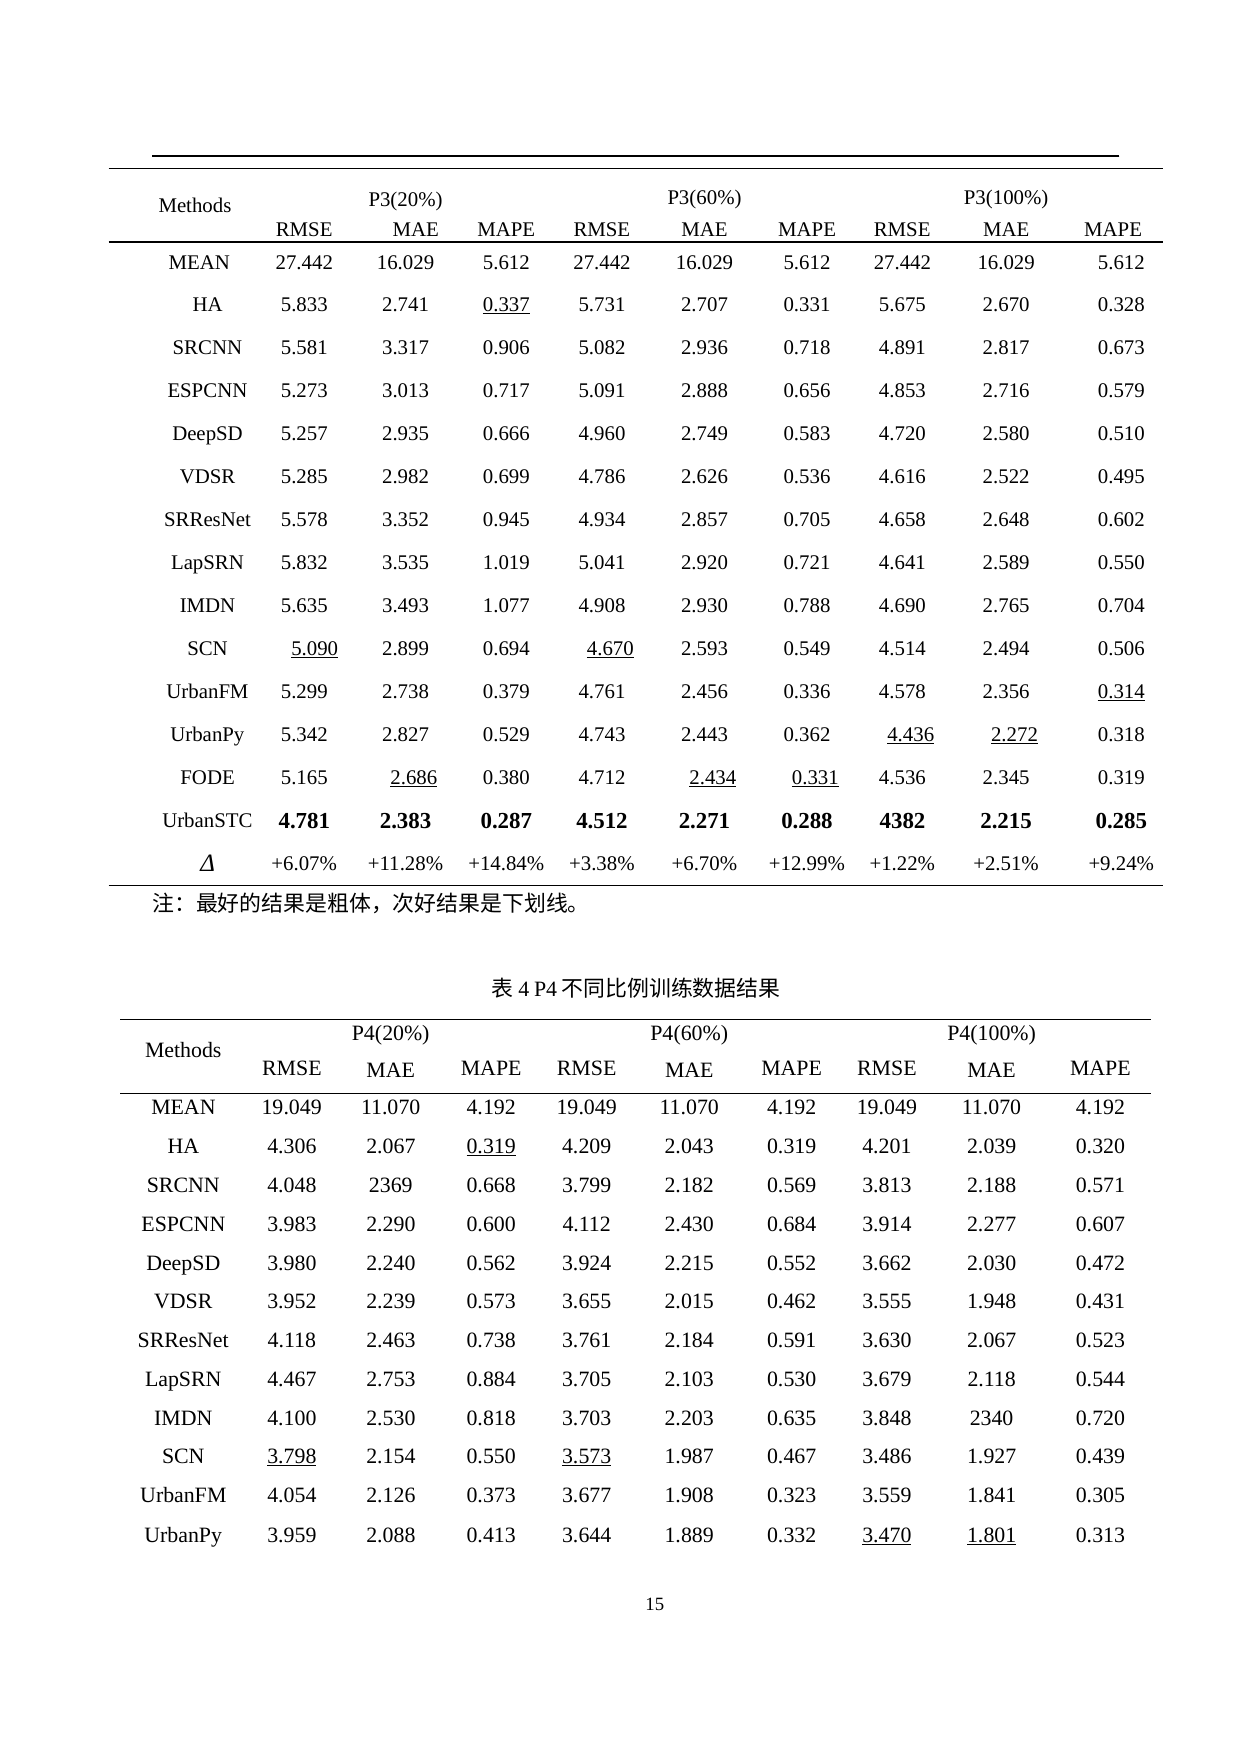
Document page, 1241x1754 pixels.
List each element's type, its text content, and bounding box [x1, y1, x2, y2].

table_cell UrbanPy [120, 1520, 246, 1562]
table_cell 2.753 [337, 1365, 444, 1404]
table_header RMSE [554, 169, 650, 241]
table_cell 3.813 [840, 1172, 933, 1210]
table_cell 4.712 [554, 756, 650, 799]
table_cell 2.434 [650, 756, 758, 799]
table_header P4(60%) MAE [635, 1020, 743, 1092]
table_cell +3.38% [554, 842, 650, 885]
table_cell 2.182 [635, 1172, 743, 1210]
table_header RMSE [840, 1020, 933, 1092]
table_cell 3.914 [840, 1210, 933, 1249]
table_cell 19.049 [246, 1094, 337, 1133]
table_cell 0.656 [759, 369, 855, 411]
table_cell 3.705 [538, 1365, 635, 1404]
table_cell 5.612 [1063, 243, 1163, 282]
table_cell 2.088 [337, 1520, 444, 1562]
table_cell 3.799 [538, 1172, 635, 1210]
table_cell LapSRN [109, 541, 256, 583]
table_cell 3.952 [246, 1288, 337, 1326]
table_cell 5.675 [855, 283, 949, 325]
table_cell 0.788 [759, 584, 855, 627]
table_cell 5.090 [256, 627, 352, 669]
table_cell 0.635 [743, 1404, 840, 1443]
table_cell +2.51% [949, 842, 1062, 885]
table_cell 2.118 [934, 1365, 1049, 1404]
table_cell [109, 842, 256, 885]
table_cell 3.848 [840, 1404, 933, 1443]
table_cell +11.28% [352, 842, 458, 885]
table_cell MEAN [120, 1094, 246, 1133]
table_cell +12.99% [759, 842, 855, 885]
table_cell 4.112 [538, 1210, 635, 1249]
table_cell 4.436 [855, 713, 949, 756]
table_cell 0.285 [1063, 799, 1163, 842]
table_cell 3.924 [538, 1249, 635, 1288]
table_cell 2.589 [949, 541, 1062, 583]
table_cell 0.288 [759, 799, 855, 842]
table_cell 0.718 [759, 325, 855, 368]
table_header P3(60%) MAE [650, 169, 758, 241]
table_cell 0.720 [1049, 1404, 1151, 1443]
table_cell 2.626 [650, 455, 758, 497]
table_cell 5.342 [256, 713, 352, 756]
table_cell 16.029 [352, 243, 458, 282]
table_cell ESPCNN [120, 1210, 246, 1249]
table_cell 3.677 [538, 1481, 635, 1520]
table_cell 2.067 [934, 1326, 1049, 1365]
table_cell 5.612 [459, 243, 553, 282]
table_cell 5.299 [256, 670, 352, 713]
table_cell 3.983 [246, 1210, 337, 1249]
table_cell 16.029 [650, 243, 758, 282]
table_cell 4.306 [246, 1133, 337, 1172]
table_cell 2.982 [352, 455, 458, 497]
table_cell 4.891 [855, 325, 949, 368]
table_cell 0.562 [444, 1249, 538, 1288]
table_cell 0.337 [459, 283, 553, 325]
table_cell 2.716 [949, 369, 1062, 411]
table_cell 0.328 [1063, 283, 1163, 325]
table_cell 4.578 [855, 670, 949, 713]
table_cell 2.290 [337, 1210, 444, 1249]
table_cell 0.331 [759, 283, 855, 325]
table_cell 0.530 [743, 1365, 840, 1404]
table_cell 0.319 [1063, 756, 1163, 799]
table_cell VDSR [109, 455, 256, 497]
table_cell 0.318 [1063, 713, 1163, 756]
table_cell 2340 [934, 1404, 1049, 1443]
table_cell 5.257 [256, 411, 352, 454]
table_cell 11.070 [337, 1094, 444, 1133]
table_cell 0.884 [444, 1365, 538, 1404]
table_cell 5.581 [256, 325, 352, 368]
table_cell 0.439 [1049, 1443, 1151, 1481]
table_cell 0.699 [459, 455, 553, 497]
table_cell 2.899 [352, 627, 458, 669]
table_cell 0.495 [1063, 455, 1163, 497]
table_cell 0.684 [743, 1210, 840, 1249]
table_cell 2.126 [337, 1481, 444, 1520]
table_cell 2.817 [949, 325, 1062, 368]
table_cell 5.612 [759, 243, 855, 282]
table_cell 2.707 [650, 283, 758, 325]
table_cell SRResNet [109, 498, 256, 541]
table_cell 2.271 [650, 799, 758, 842]
table_cell 2.188 [934, 1172, 1049, 1210]
table_cell 0.945 [459, 498, 553, 541]
table_cell 5.832 [256, 541, 352, 583]
text 注：最好的结果是粗体，次好结果是下划线。 [152, 886, 1119, 917]
table_cell 0.549 [759, 627, 855, 669]
table_cell 0.738 [444, 1326, 538, 1365]
table_cell 0.552 [743, 1249, 840, 1288]
table_cell DeepSD [120, 1249, 246, 1288]
table_cell 3.555 [840, 1288, 933, 1326]
table_cell 4.658 [855, 498, 949, 541]
table_cell LapSRN [120, 1365, 246, 1404]
table_header MAPE [1063, 169, 1163, 241]
table_cell 2.888 [650, 369, 758, 411]
table_cell 0.673 [1063, 325, 1163, 368]
table_cell 3.013 [352, 369, 458, 411]
table_cell 2.443 [650, 713, 758, 756]
table_cell 2.749 [650, 411, 758, 454]
table_cell 1.801 [934, 1520, 1049, 1562]
table_cell 4.512 [554, 799, 650, 842]
table_cell HA [109, 283, 256, 325]
table_cell 4.192 [743, 1094, 840, 1133]
table_cell 3.352 [352, 498, 458, 541]
table_cell 0.320 [1049, 1133, 1151, 1172]
table_cell 0.506 [1063, 627, 1163, 669]
table_cell 2.530 [337, 1404, 444, 1443]
table_header Methods [120, 1020, 246, 1092]
table_cell 5.635 [256, 584, 352, 627]
table_cell 19.049 [840, 1094, 933, 1133]
table_cell 0.467 [743, 1443, 840, 1481]
table_cell 2.930 [650, 584, 758, 627]
table_cell IMDN [109, 584, 256, 627]
table_cell 2.240 [337, 1249, 444, 1288]
table_cell 0.721 [759, 541, 855, 583]
table_cell 0.583 [759, 411, 855, 454]
table_cell 2.043 [635, 1133, 743, 1172]
table_cell 3.486 [840, 1443, 933, 1481]
table_cell 2.827 [352, 713, 458, 756]
table_cell 0.573 [444, 1288, 538, 1326]
table_cell 3.703 [538, 1404, 635, 1443]
table_cell 2.103 [635, 1365, 743, 1404]
table_cell 2.239 [337, 1288, 444, 1326]
table_cell +6.70% [650, 842, 758, 885]
table_cell 0.472 [1049, 1249, 1151, 1288]
table_cell 5.091 [554, 369, 650, 411]
table_cell FODE [109, 756, 256, 799]
table_cell SRCNN [120, 1172, 246, 1210]
table_cell 2.936 [650, 325, 758, 368]
table_cell +14.84% [459, 842, 553, 885]
table_cell 2.593 [650, 627, 758, 669]
table_cell 0.510 [1063, 411, 1163, 454]
table_header MAPE [759, 169, 855, 241]
table_cell 2.039 [934, 1133, 1049, 1172]
table_cell 1.019 [459, 541, 553, 583]
table_cell 5.273 [256, 369, 352, 411]
table_cell 2.670 [949, 283, 1062, 325]
table_cell 2.030 [934, 1249, 1049, 1288]
table_cell 4.100 [246, 1404, 337, 1443]
table_header MAPE [1049, 1020, 1151, 1092]
table_cell SCN [120, 1443, 246, 1481]
table_cell 4.209 [538, 1133, 635, 1172]
table_cell 4.048 [246, 1172, 337, 1210]
table_cell 3.644 [538, 1520, 635, 1562]
table_cell 5.082 [554, 325, 650, 368]
table_cell 0.336 [759, 670, 855, 713]
table_cell 4.670 [554, 627, 650, 669]
table_cell 0.600 [444, 1210, 538, 1249]
table_cell 4.536 [855, 756, 949, 799]
table_cell 4.467 [246, 1365, 337, 1404]
table_cell 0.379 [459, 670, 553, 713]
table_cell 27.442 [554, 243, 650, 282]
table_cell 4.054 [246, 1481, 337, 1520]
table_cell 3.573 [538, 1443, 635, 1481]
table_cell IMDN [120, 1404, 246, 1443]
table_cell 2.203 [635, 1404, 743, 1443]
table_cell 3.470 [840, 1520, 933, 1562]
table_cell 5.833 [256, 283, 352, 325]
table_cell +1.22% [855, 842, 949, 885]
table_cell 2.765 [949, 584, 1062, 627]
table_cell 4.743 [554, 713, 650, 756]
table_cell 27.442 [855, 243, 949, 282]
table_cell 4.201 [840, 1133, 933, 1172]
table_cell 1.841 [934, 1481, 1049, 1520]
table_cell 4.853 [855, 369, 949, 411]
table_cell +6.07% [256, 842, 352, 885]
table_cell 16.029 [949, 243, 1062, 282]
table_cell 2.154 [337, 1443, 444, 1481]
table_cell UrbanFM [109, 670, 256, 713]
table_cell 5.165 [256, 756, 352, 799]
table_cell HA [120, 1133, 246, 1172]
table_cell 4.934 [554, 498, 650, 541]
table_cell 1.908 [635, 1481, 743, 1520]
table_cell 0.523 [1049, 1326, 1151, 1365]
table_cell +9.24% [1063, 842, 1163, 885]
table_cell SRResNet [120, 1326, 246, 1365]
table_cell 1.077 [459, 584, 553, 627]
table_cell 19.049 [538, 1094, 635, 1133]
table_cell UrbanSTC [109, 799, 256, 842]
table_cell 0.550 [444, 1443, 538, 1481]
table_cell 1.948 [934, 1288, 1049, 1326]
table_cell 0.314 [1063, 670, 1163, 713]
table_cell 2.345 [949, 756, 1062, 799]
table_cell 0.705 [759, 498, 855, 541]
table_header P3(100%) MAE [949, 169, 1062, 241]
table_header P3(20%) MAE [352, 169, 458, 241]
table_cell 0.431 [1049, 1288, 1151, 1326]
table_cell 4.690 [855, 584, 949, 627]
table_cell 0.413 [444, 1520, 538, 1562]
table_cell 4.786 [554, 455, 650, 497]
table_cell 3.662 [840, 1249, 933, 1288]
table_cell 3.798 [246, 1443, 337, 1481]
table_cell 2.067 [337, 1133, 444, 1172]
table_cell 4.616 [855, 455, 949, 497]
table_cell 0.287 [459, 799, 553, 842]
table_header RMSE [246, 1020, 337, 1092]
table_header Methods [109, 169, 256, 241]
table_cell 2.430 [635, 1210, 743, 1249]
table_cell 2.272 [949, 713, 1062, 756]
text 表 4 P4不同比例训练数据结果 [152, 971, 1119, 1003]
table_cell 11.070 [934, 1094, 1049, 1133]
table_cell 2.356 [949, 670, 1062, 713]
table_header RMSE [256, 169, 352, 241]
table_cell 0.818 [444, 1404, 538, 1443]
table_cell 2369 [337, 1172, 444, 1210]
table_cell SCN [109, 627, 256, 669]
table_cell 3.535 [352, 541, 458, 583]
table_cell 0.571 [1049, 1172, 1151, 1210]
table_cell 2.738 [352, 670, 458, 713]
table_cell 0.550 [1063, 541, 1163, 583]
table_cell 2.522 [949, 455, 1062, 497]
table_cell 2.935 [352, 411, 458, 454]
table_cell 0.362 [759, 713, 855, 756]
table_cell 0.704 [1063, 584, 1163, 627]
table_cell 0.544 [1049, 1365, 1151, 1404]
table_cell 2.015 [635, 1288, 743, 1326]
table_cell 1.927 [934, 1443, 1049, 1481]
table_cell 0.569 [743, 1172, 840, 1210]
table_header MAPE [444, 1020, 538, 1092]
table_cell 3.630 [840, 1326, 933, 1365]
table_cell 0.319 [743, 1133, 840, 1172]
table_cell 2.215 [949, 799, 1062, 842]
table_cell 5.041 [554, 541, 650, 583]
table_cell 0.607 [1049, 1210, 1151, 1249]
table_cell 0.319 [444, 1133, 538, 1172]
table_cell 3.317 [352, 325, 458, 368]
table_cell 2.686 [352, 756, 458, 799]
table_cell 3.959 [246, 1520, 337, 1562]
table_cell 0.591 [743, 1326, 840, 1365]
table_cell 4.781 [256, 799, 352, 842]
table_cell 3.559 [840, 1481, 933, 1520]
table_cell 4.761 [554, 670, 650, 713]
table_cell 2.741 [352, 283, 458, 325]
table_cell 2.456 [650, 670, 758, 713]
table_cell 11.070 [635, 1094, 743, 1133]
table_cell 2.920 [650, 541, 758, 583]
table_cell 3.980 [246, 1249, 337, 1288]
table_cell 0.536 [759, 455, 855, 497]
table_cell 4.192 [1049, 1094, 1151, 1133]
table_cell 4.118 [246, 1326, 337, 1365]
table_cell 0.668 [444, 1172, 538, 1210]
table_cell 0.462 [743, 1288, 840, 1326]
table_cell 2.580 [949, 411, 1062, 454]
table_cell 4.192 [444, 1094, 538, 1133]
table_cell 2.184 [635, 1326, 743, 1365]
table_header MAPE [743, 1020, 840, 1092]
table_cell 3.761 [538, 1326, 635, 1365]
table_cell 1.889 [635, 1520, 743, 1562]
table_header MAPE [459, 169, 553, 241]
table_cell UrbanFM [120, 1481, 246, 1520]
table_cell 0.380 [459, 756, 553, 799]
table_cell 2.277 [934, 1210, 1049, 1249]
table_cell MEAN [109, 243, 256, 282]
table_header P4(100%) MAE [934, 1020, 1049, 1092]
table_cell 2.463 [337, 1326, 444, 1365]
table_cell 1.987 [635, 1443, 743, 1481]
table_cell 0.373 [444, 1481, 538, 1520]
table_cell 0.906 [459, 325, 553, 368]
table_cell 5.285 [256, 455, 352, 497]
table_cell 2.383 [352, 799, 458, 842]
table_cell 2.857 [650, 498, 758, 541]
table_cell DeepSD [109, 411, 256, 454]
table_cell 5.578 [256, 498, 352, 541]
table_cell 4382 [855, 799, 949, 842]
table_header RMSE [855, 169, 949, 241]
table_cell 0.313 [1049, 1520, 1151, 1562]
table_cell UrbanPy [109, 713, 256, 756]
table_cell 0.331 [759, 756, 855, 799]
table_cell 4.514 [855, 627, 949, 669]
table_cell 4.908 [554, 584, 650, 627]
table_header RMSE [538, 1020, 635, 1092]
table_cell 0.602 [1063, 498, 1163, 541]
table_cell 4.641 [855, 541, 949, 583]
table_cell 2.215 [635, 1249, 743, 1288]
table_cell 3.679 [840, 1365, 933, 1404]
table_cell 4.720 [855, 411, 949, 454]
table_cell 0.694 [459, 627, 553, 669]
table_cell 0.579 [1063, 369, 1163, 411]
table_cell 2.648 [949, 498, 1062, 541]
table_cell 0.717 [459, 369, 553, 411]
table_cell 3.493 [352, 584, 458, 627]
table_cell 27.442 [256, 243, 352, 282]
table_header P4(20%) MAE [337, 1020, 444, 1092]
table_cell 3.655 [538, 1288, 635, 1326]
table_cell ESPCNN [109, 369, 256, 411]
table_cell 0.666 [459, 411, 553, 454]
table_cell 0.332 [743, 1520, 840, 1562]
table_cell 0.323 [743, 1481, 840, 1520]
table_cell 2.494 [949, 627, 1062, 669]
table_cell 4.960 [554, 411, 650, 454]
table_cell 0.305 [1049, 1481, 1151, 1520]
table_cell 0.529 [459, 713, 553, 756]
table_cell VDSR [120, 1288, 246, 1326]
table_cell SRCNN [109, 325, 256, 368]
table_cell 5.731 [554, 283, 650, 325]
